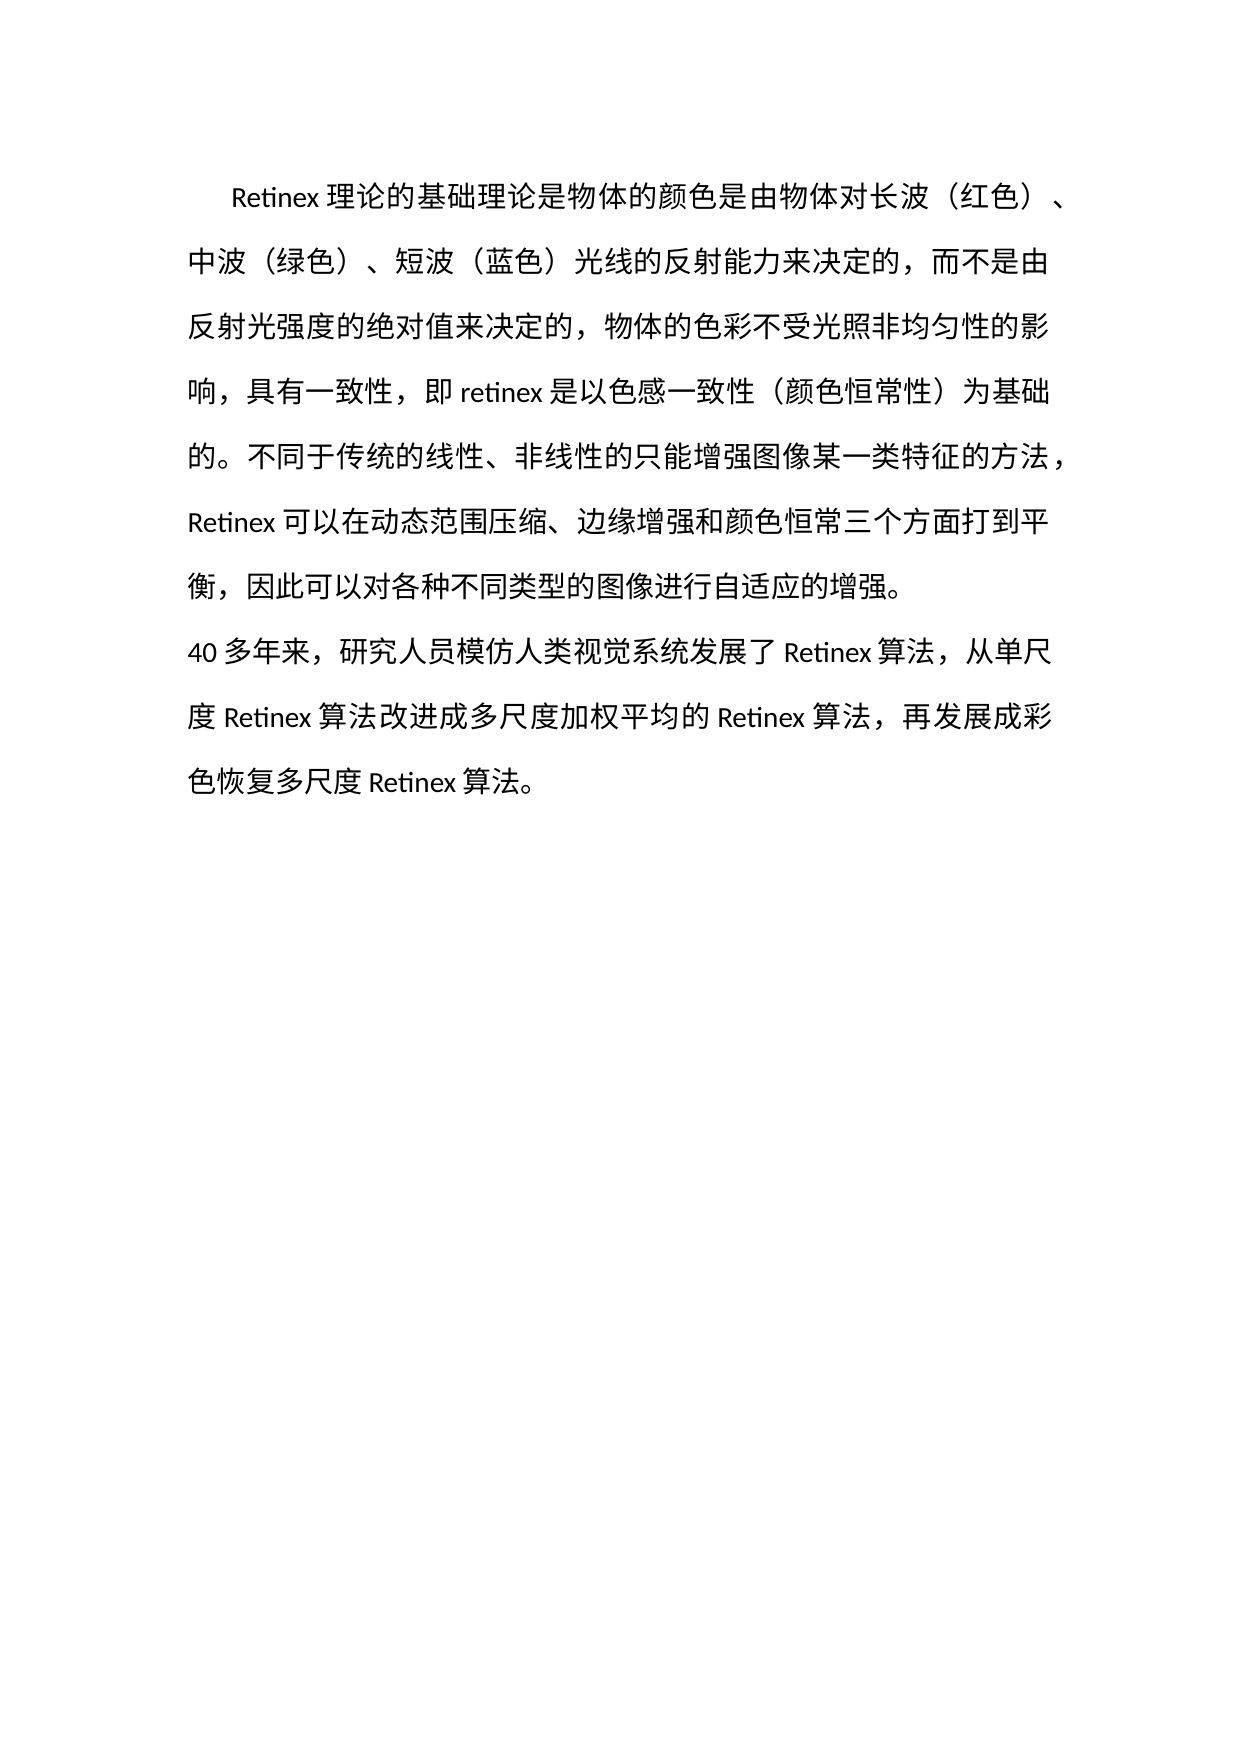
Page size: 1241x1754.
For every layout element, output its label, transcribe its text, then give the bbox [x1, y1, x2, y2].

text 40多年来，研究人员模仿人类视觉系统发展了Retinex算法，从单尺度Retinex算法改进成多尺度加权平均的Retinex算法，再发展成彩色恢复多尺度Retinex算法。 [187, 617, 1053, 812]
text Retinex理论的基础理论是物体的颜色是由物体对长波（红色）、中波（绿色）、短波（蓝色）光线的反射能力来决定的，而不是由反射光强度的绝对值来决定的，物体的色彩不受光照非均匀性的影响，具有一致性，即retinex是以色感一致性（颜色恒常性）为基础的。不同于传统的线性、非线性的只能增强图像某一类特征的方法，Retinex可以在动态范围压缩、边缘增强和颜色恒常三个方面打到平衡，因此可以对各种不同类型的图像进行自适应的增强。 [187, 162, 1053, 617]
